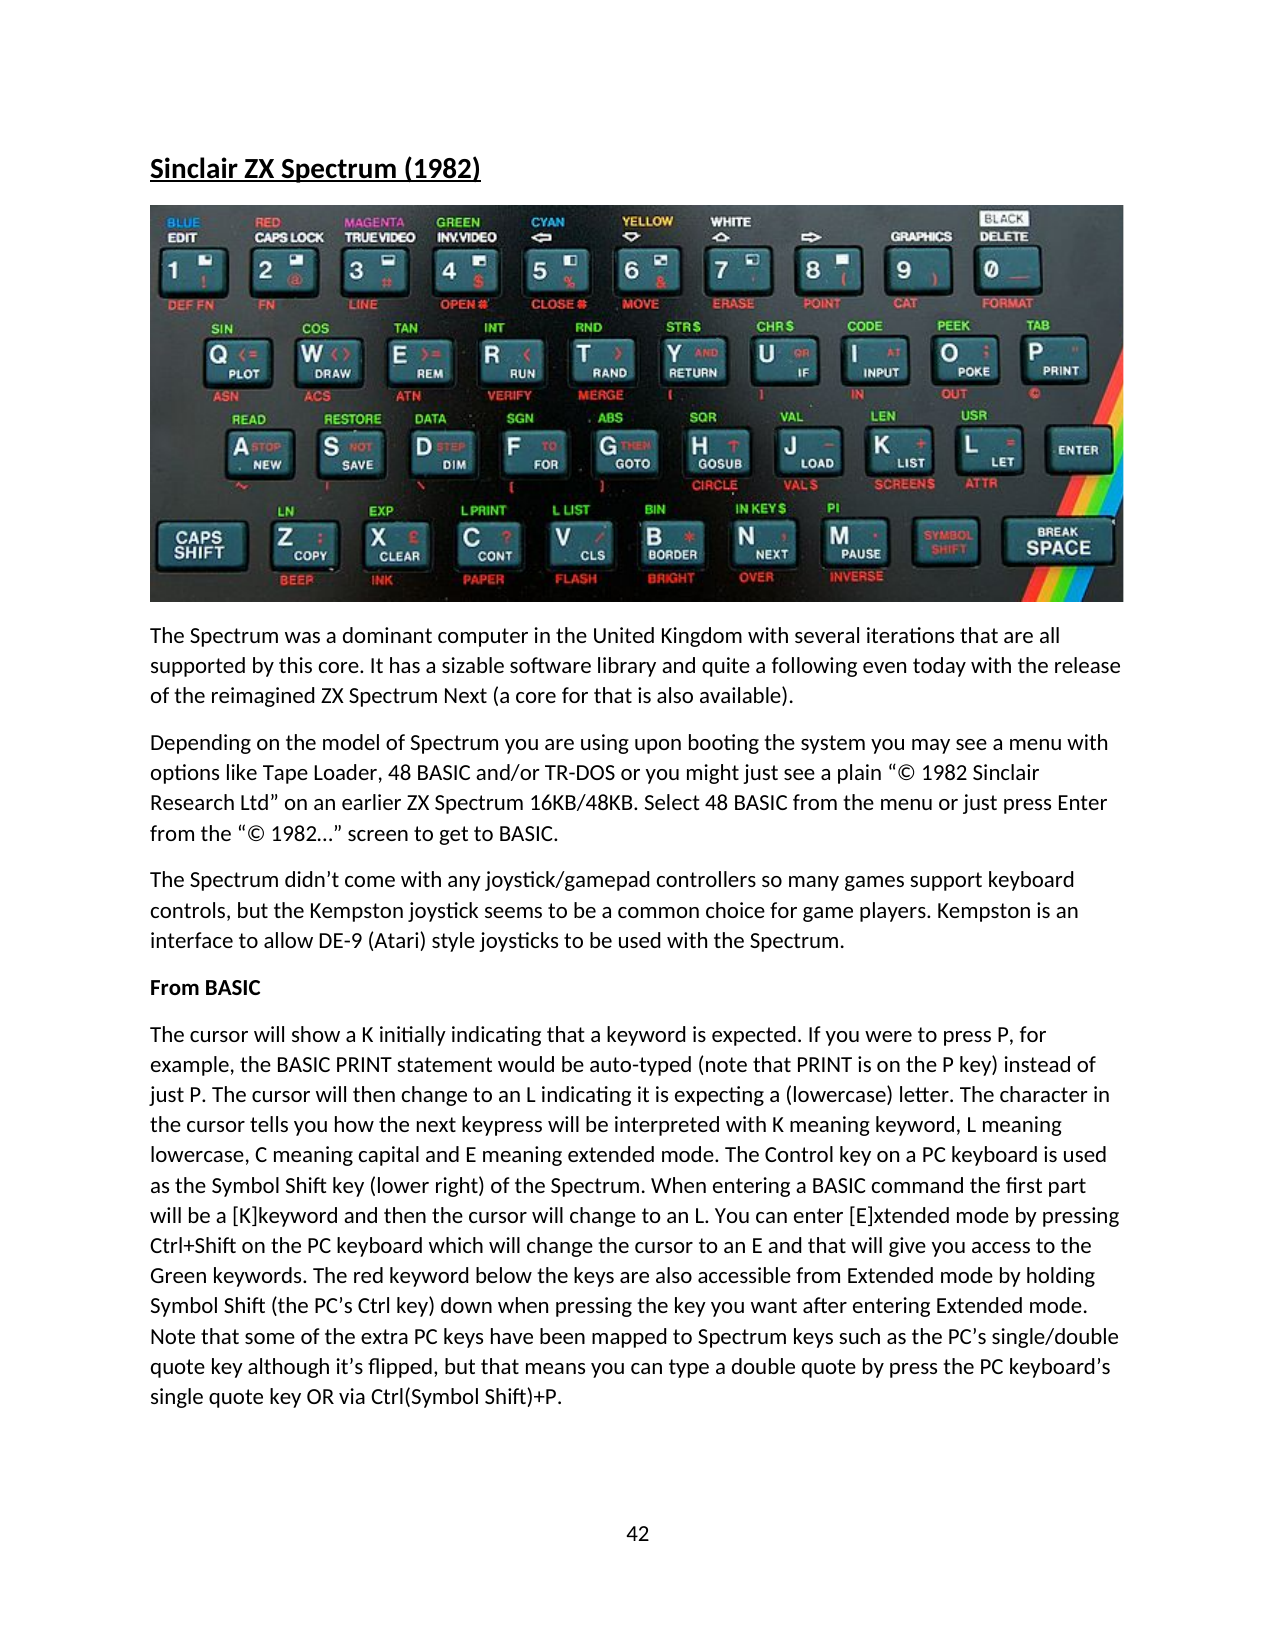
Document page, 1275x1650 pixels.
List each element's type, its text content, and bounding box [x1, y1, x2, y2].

text The Spectrum was a dominant computer in the United Kingdom with several iterations that are all supported by this core. It has a sizable software library and quite a following even today with the release of the reimagined ZX Spectrum Next (a core for that is also available). [150, 621, 1125, 709]
picture [150, 205, 1124, 602]
text The cursor will show a K initially indicating that a keyword is expected. If you were to press P, for example, the BASIC PRINT statement would be auto-typed (note that PRINT is on the P key) instead of just P. The cursor will then change to an L indicating it is expecting a (lowercase) letter. The character in the cursor tells you how the next keypress will be interpreted with K meaning keyword, L meaning lowercase, C meaning capital and E meaning extended mode. The Control key on a PC keyboard is used as the Symbol Shift key (lower right) of the Spectrum. When entering a BASIC command the first part will be a [K]keyword and then the cursor will change to an L. You can enter [E]xtended mode by pressing Ctrl+Shift on the PC keyboard which will change the cursor to an E and that will give you access to the Green keywords. The red keyword below the keys are also accessible from Extended mode by holding Symbol Shift (the PC’s Ctrl key) down when pressing the key you want after entering Extended mode. Note that some of the extra PC keys have been mapped to Spectrum keys such as the PC’s single/double quote key although it’s flipped, but that means you can type a double quote by press the PC keyboard’s single quote key OR via Ctrl(Symbol Shift)+P. [150, 1020, 1125, 1410]
text From BASIC [150, 973, 1125, 1001]
text Sinclair ZX Spectrum (1982) [150, 150, 1125, 186]
text The Spectrum didn’t come with any joystick/gamepad controllers so many games support keyboard controls, but the Kempston joystick seems to be a common choice for game players. Kempston is an interface to allow DE-9 (Atari) style joysticks to be used with the Spectrum. [150, 866, 1125, 954]
text Depending on the model of Spectrum you are using upon booting the system you may see a menu with options like Tape Loader, 48 BASIC and/or TR-DOS or you might just see a plain “© 1982 Sinclair Research Ltd” on an earlier ZX Spectrum 16KB/48KB. Select 48 BASIC from the menu or just press Enter from the “© 1982…” screen to get to BASIC. [150, 728, 1125, 847]
